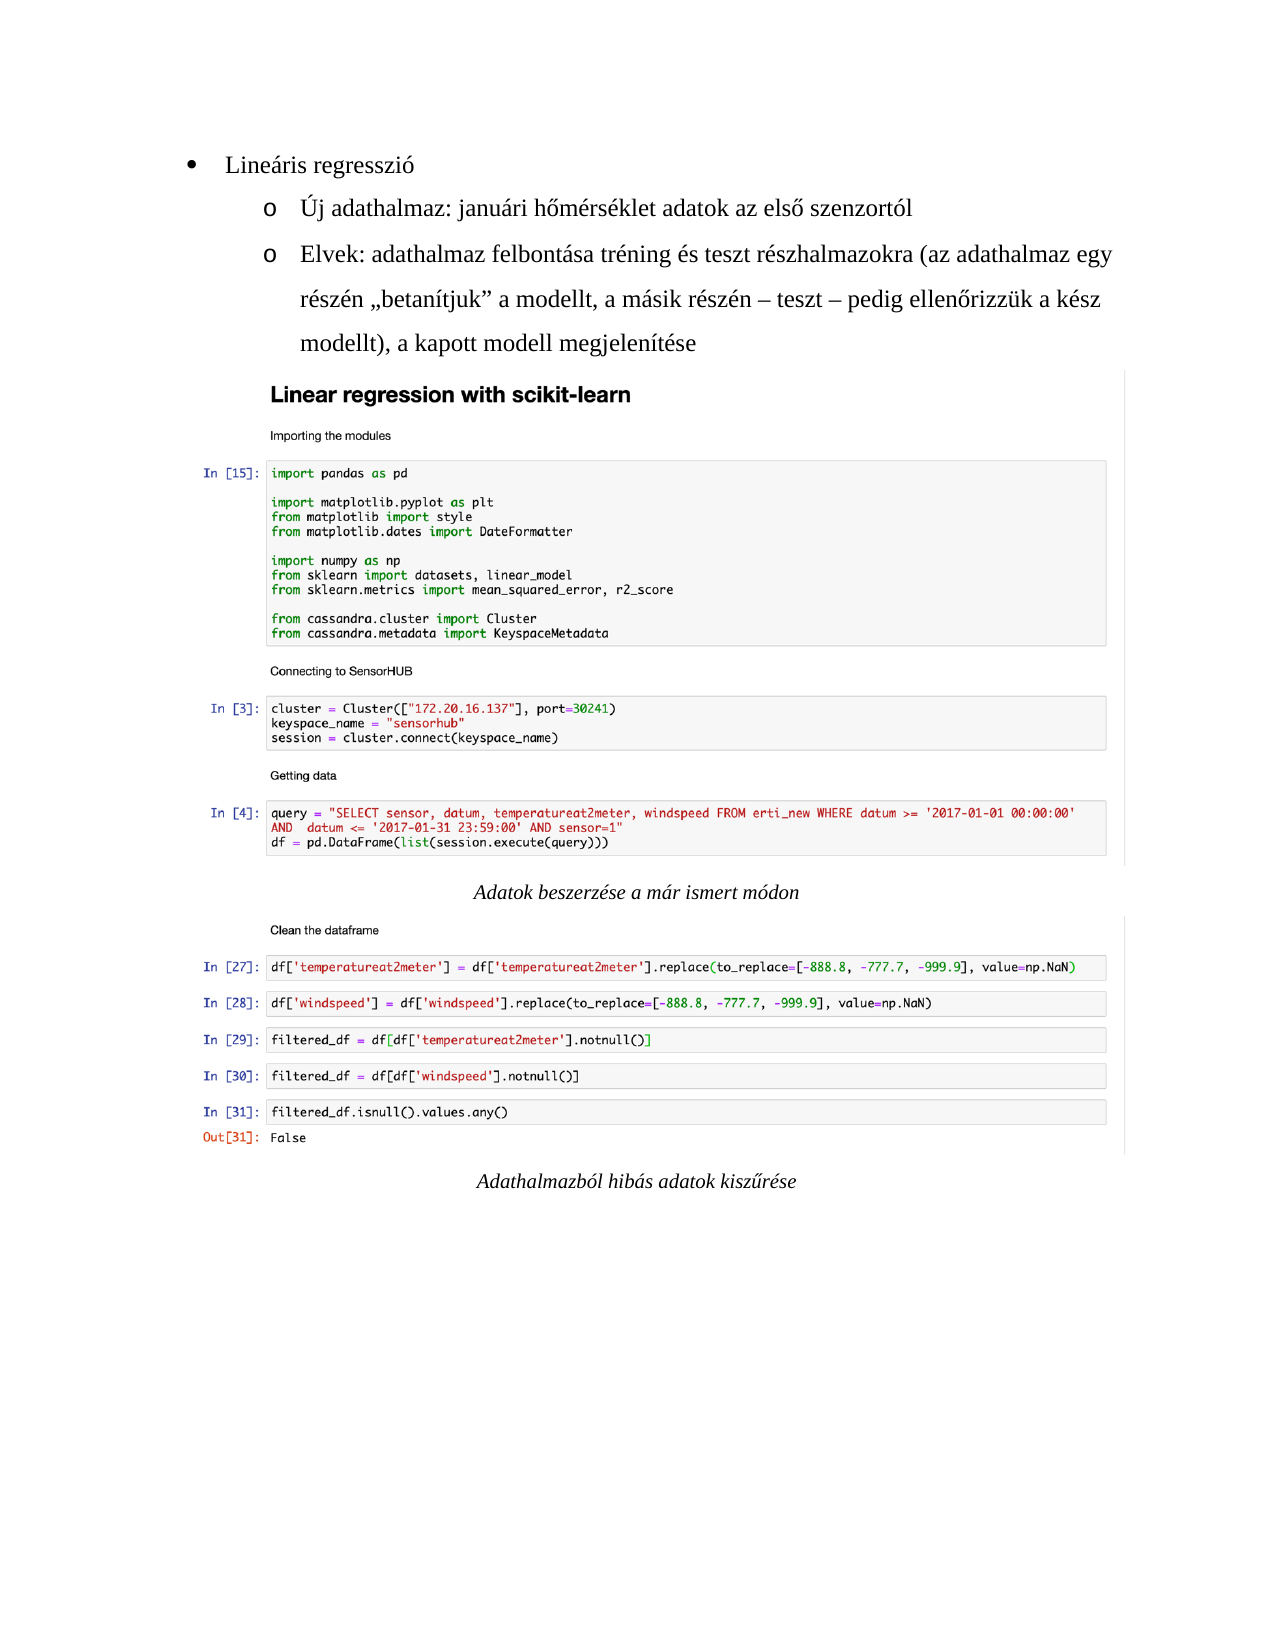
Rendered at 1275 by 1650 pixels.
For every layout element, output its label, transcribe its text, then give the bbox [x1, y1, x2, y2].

list Lineáris regresszió [187, 150, 1125, 179]
list Elvek: adathalmaz felbontása tréning és teszt részhalmazokra (az adathalmaz egy részén „betanítjuk” a modellt, a másik részén – teszt – pedig ellenőrizzük a kész modellt), a kapott modell megjelenítése [262, 239, 1125, 356]
text Adathalmazból hibás adatok kiszűrése [150, 1169, 1125, 1193]
text Adatok beszerzése a már ismert módon [150, 880, 1125, 904]
picture [150, 370, 1125, 866]
list Új adathalmaz: januári hőmérséklet adatok az első szenzortól [262, 193, 1125, 224]
picture [150, 916, 1125, 1155]
